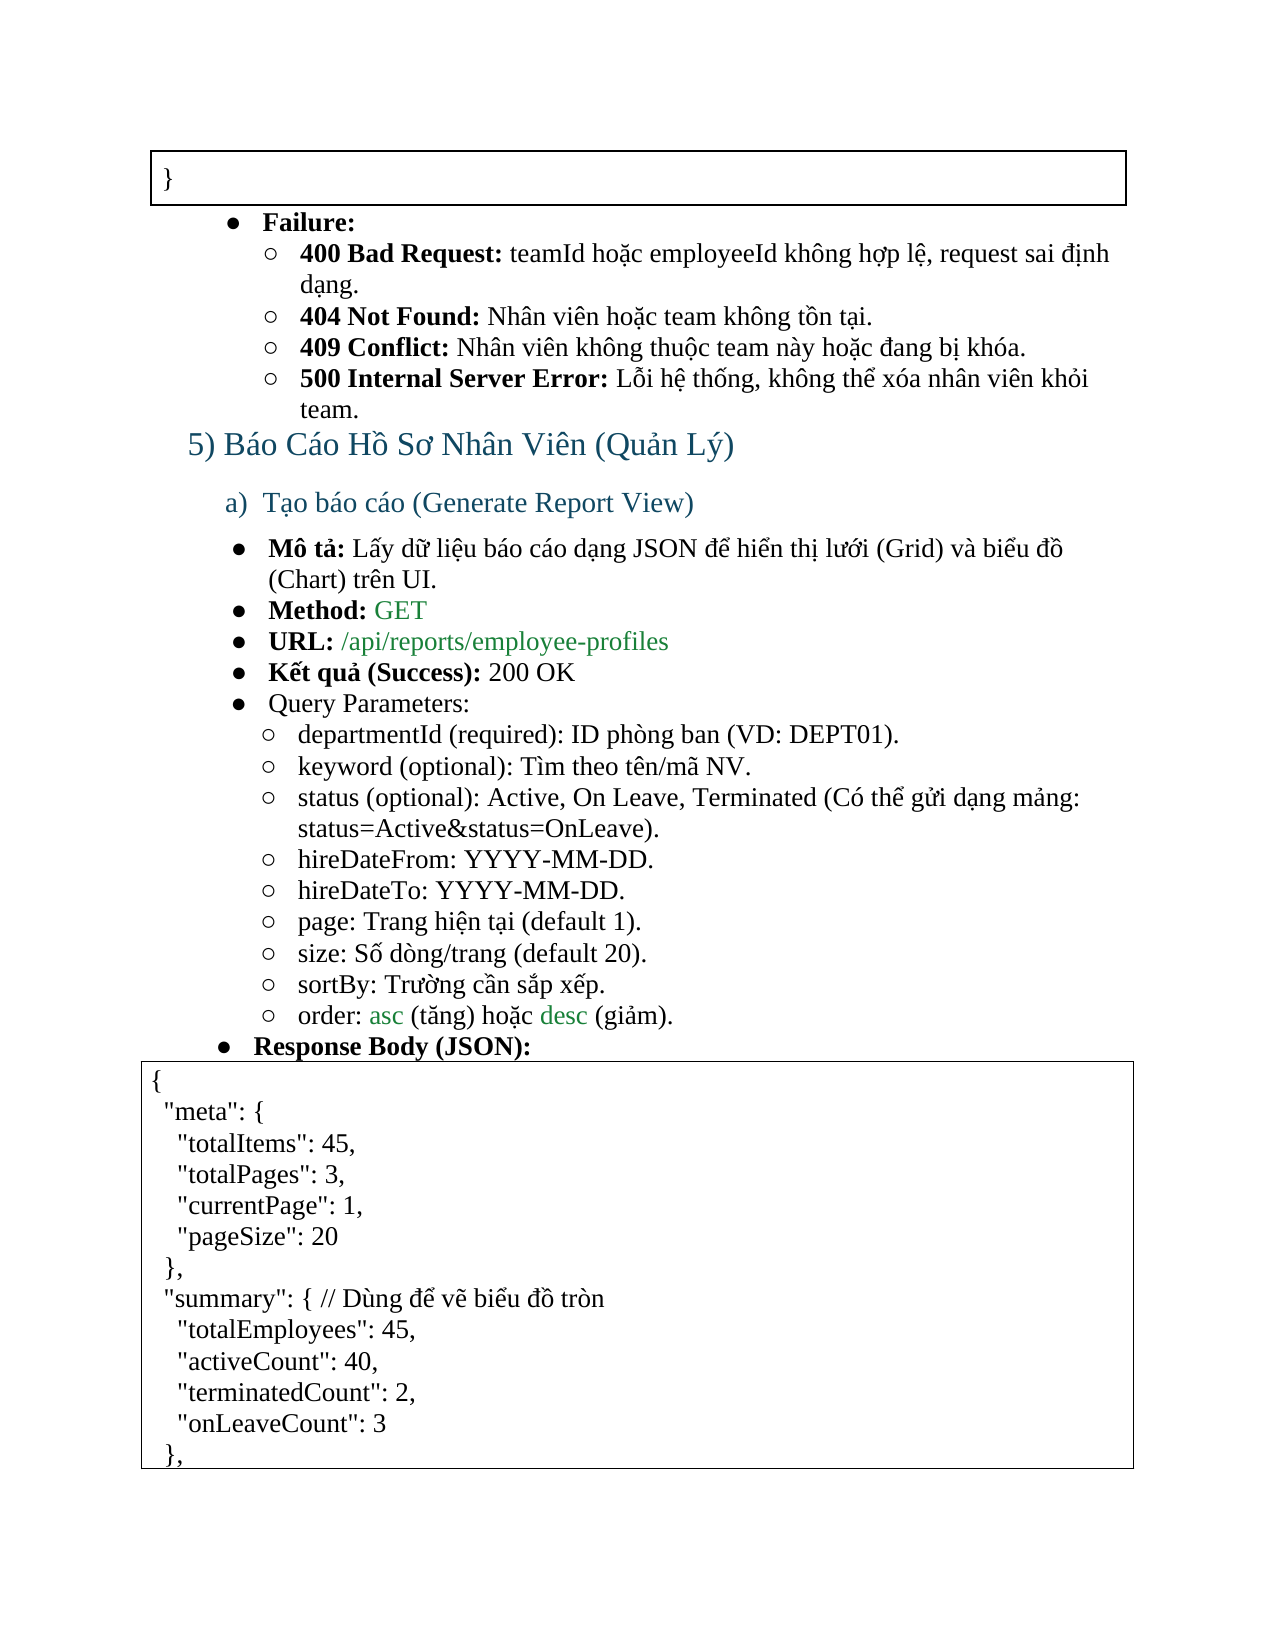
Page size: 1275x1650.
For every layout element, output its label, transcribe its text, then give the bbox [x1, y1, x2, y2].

list Kết quả (Success): 200 OK [231, 656, 1125, 687]
text "terminatedCount": 2, [150, 1376, 1125, 1407]
text "currentPage": 1, [150, 1189, 1125, 1220]
list size: Số dòng/trang (default 20). [260, 937, 1125, 968]
table_header [152, 152, 1125, 204]
subtitle Tạo báo cáo (Generate Report View) [225, 485, 1125, 518]
list Response Body (JSON): [216, 1030, 1125, 1061]
list Method: GET [231, 594, 1125, 625]
list departmentId (required): ID phòng ban (VD: DEPT01). [260, 719, 1125, 750]
list 409 Conflict: Nhân viên không thuộc team này hoặc đang bị khóa. [262, 331, 1125, 362]
list hireDateTo: YYYY-MM-DD. [260, 874, 1125, 906]
list 404 Not Found: Nhân viên hoặc team không tồn tại. [262, 299, 1125, 331]
list 400 Bad Request: teamId hoặc employeeId không hợp lệ, request sai định dạng. [262, 237, 1125, 299]
list Mô tả: Lấy dữ liệu báo cáo dạng JSON để hiển thị lưới (Grid) và biểu đồ (Chart) trên UI. [231, 532, 1125, 594]
list page: Trang hiện tại (default 1). [260, 906, 1125, 937]
text "totalPages": 3, [150, 1158, 1125, 1189]
list URL: /api/reports/employee-profiles [231, 625, 1125, 656]
list order: asc (tăng) hoặc desc (giảm). [260, 999, 1125, 1030]
text "totalItems": 45, [150, 1127, 1125, 1158]
subtitle 5) Báo Cáo Hồ Sơ Nhân Viên (Quản Lý) [187, 424, 1125, 462]
text "onLeaveCount": 3 [150, 1407, 1125, 1438]
list keyword (optional): Tìm theo tên/mã NV. [260, 750, 1125, 781]
text "pageSize": 20 [150, 1220, 1125, 1251]
text "meta": { [150, 1096, 1125, 1127]
text { [142, 1062, 1133, 1096]
text }, [150, 1251, 1125, 1282]
list sortBy: Trường cần sắp xếp. [260, 968, 1125, 999]
list hireDateFrom: YYYY-MM-DD. [260, 843, 1125, 874]
list status (optional): Active, On Leave, Terminated (Có thể gửi dạng mảng: status=Active&status=OnLeave). [260, 781, 1125, 843]
list Query Parameters: [230, 687, 1125, 719]
text "totalEmployees": 45, [150, 1313, 1125, 1345]
text "summary": { // Dùng để vẽ biểu đồ tròn [150, 1282, 1125, 1313]
text }, [150, 1438, 1125, 1468]
list Failure: [225, 206, 1125, 237]
list 500 Internal Server Error: Lỗi hệ thống, không thể xóa nhân viên khỏi team. [262, 362, 1125, 424]
text "activeCount": 40, [150, 1345, 1125, 1376]
